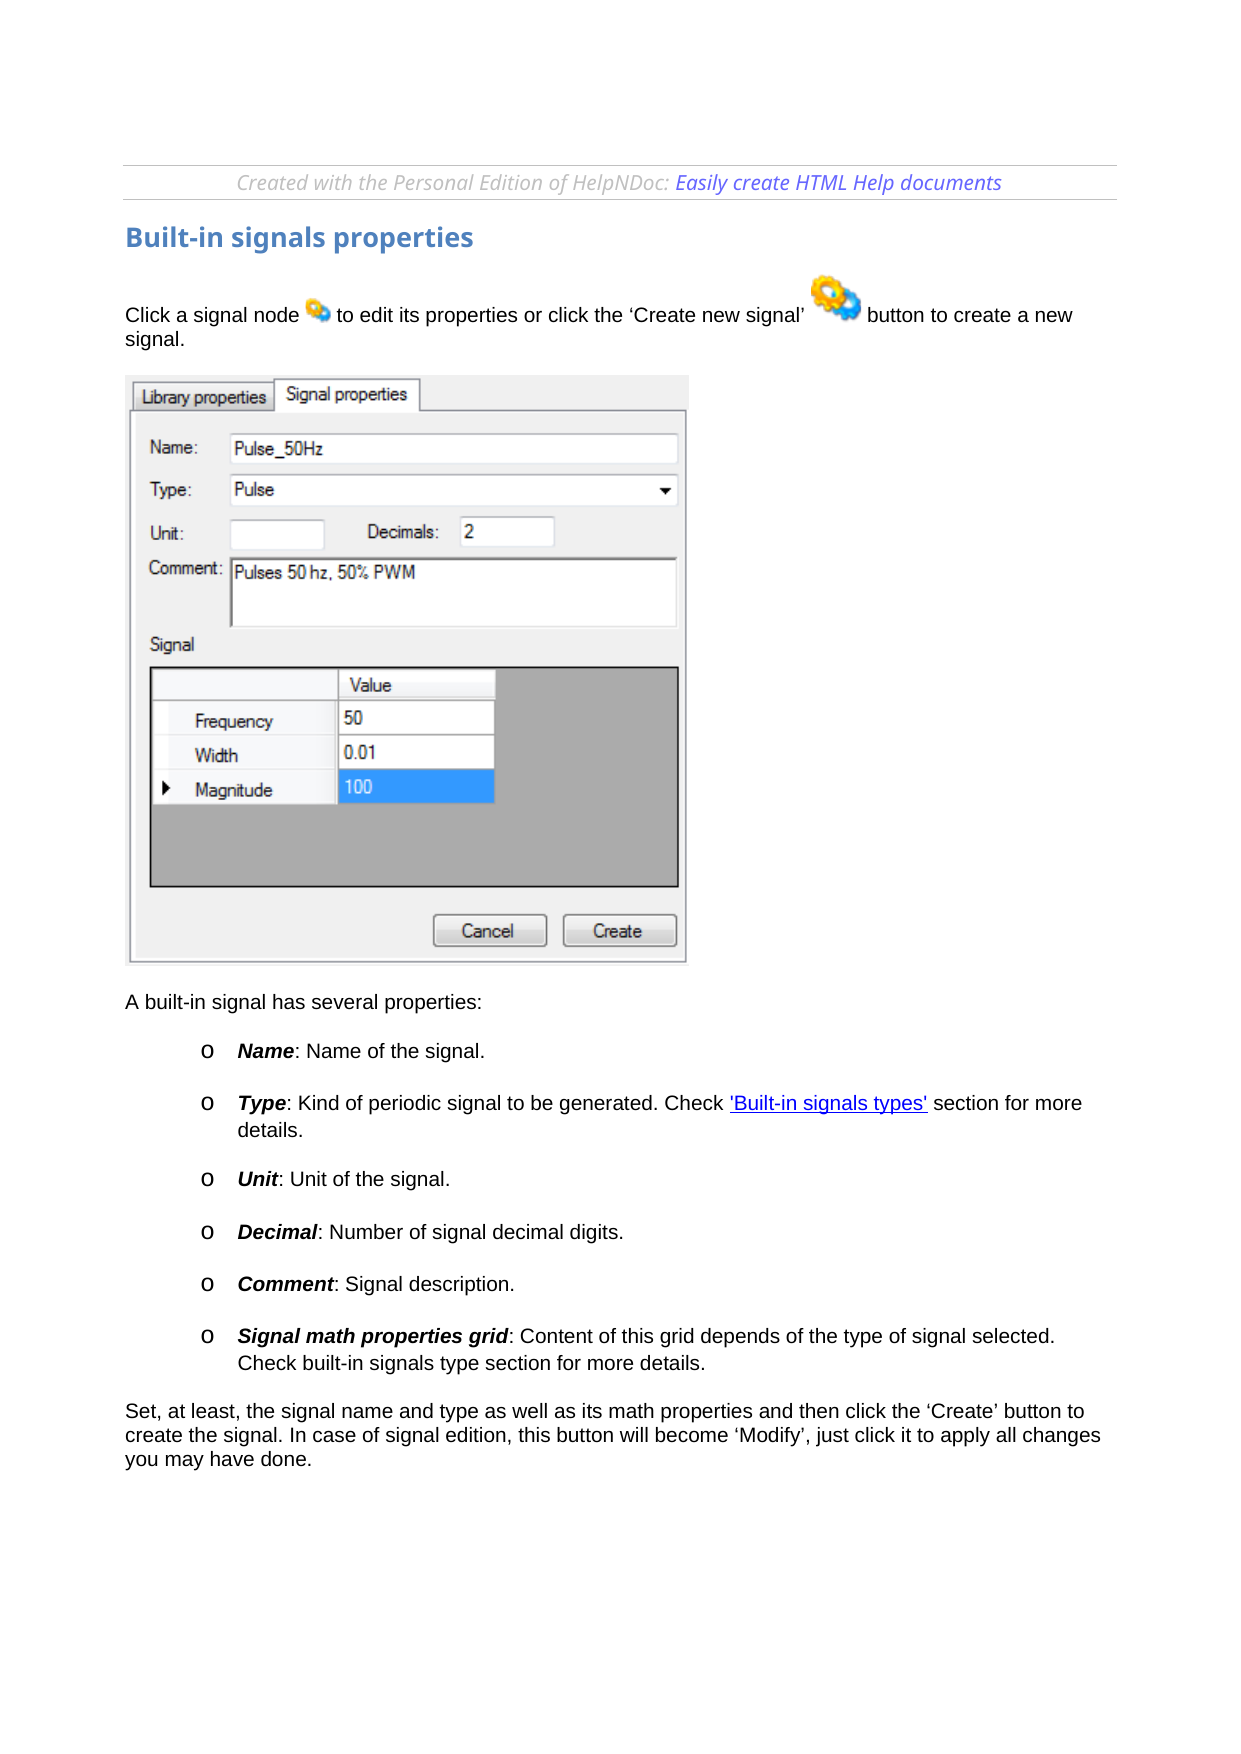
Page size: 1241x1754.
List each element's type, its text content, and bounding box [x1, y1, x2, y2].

text Created with the Personal Edition of HelpNDoc: Easily create HTML Help documents [123, 166, 1117, 199]
list Comment: Signal description. [200, 1271, 1115, 1299]
list Name: Name of the signal. [200, 1037, 1115, 1066]
list Decimal: Number of signal decimal digits. [200, 1218, 1115, 1247]
list Unit: Unit of the signal. [200, 1166, 1115, 1194]
list Type: Kind of periodic signal to be generated. Check 'Built-in signals types' section for more details. [200, 1090, 1115, 1142]
picture [811, 272, 862, 323]
picture [125, 375, 689, 966]
text Set, at least, the signal name and type as well as its math properties and then click the ‘Create’ button to create the signal. In case of signal edition, this button will become ‘Modify’, just click it to apply all changes you may have done. [125, 1399, 1115, 1471]
text Click a signal node to edit its properties or click the ‘Create new signal’ button to create a new signal. [125, 273, 1115, 351]
text Built-in signals properties [123, 216, 1117, 257]
list Signal math properties grid: Content of this grid depends of the type of signal selected. Check built-in signals type section for more details. [200, 1323, 1115, 1375]
text A built-in signal has several properties: [125, 989, 1115, 1013]
picture [305, 297, 331, 323]
